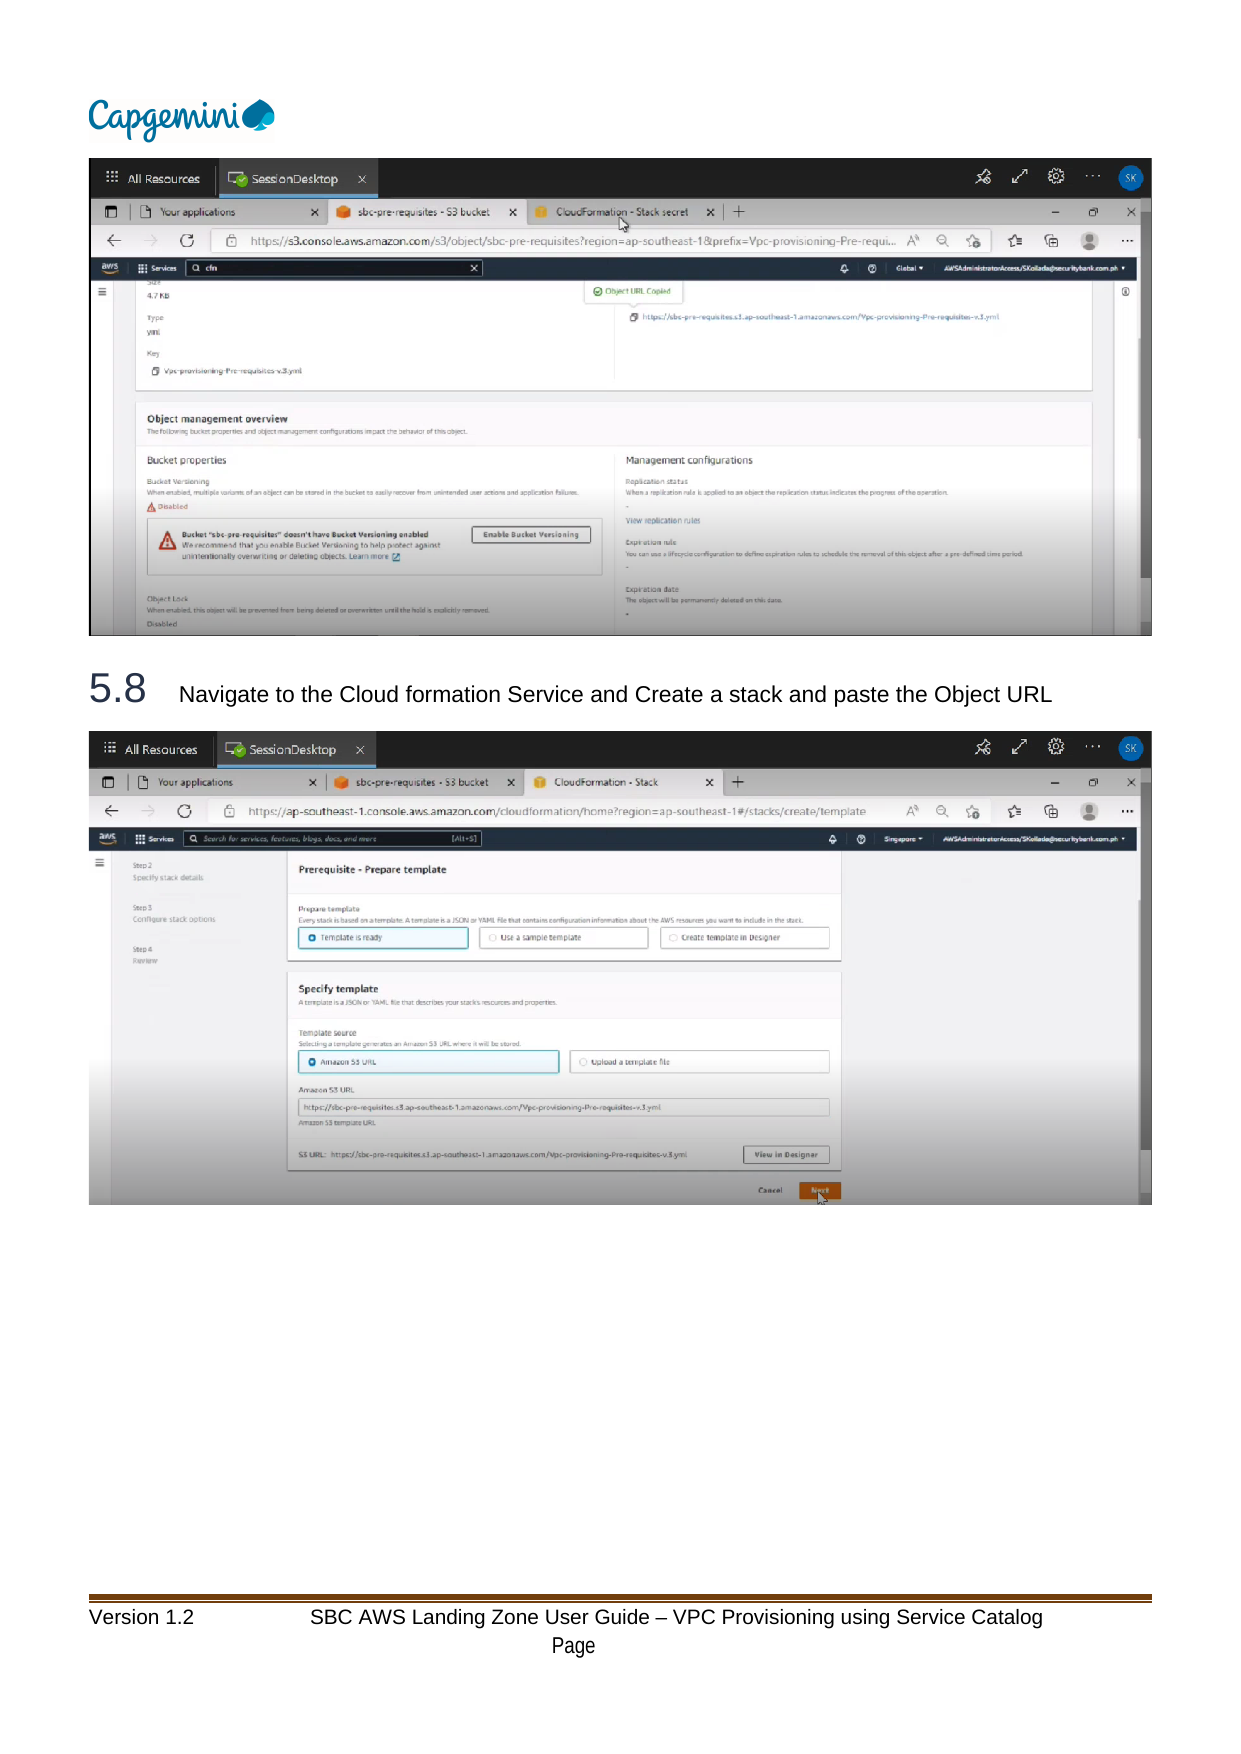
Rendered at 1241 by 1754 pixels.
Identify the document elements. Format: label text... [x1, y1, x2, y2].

picture [88, 158, 1152, 636]
subtitle Navigate to the Cloud formation Service and Create a stack and paste the Object URL [89, 663, 1152, 711]
picture [147, 113, 152, 122]
picture [131, 113, 136, 124]
picture [88, 99, 98, 110]
picture [94, 99, 275, 143]
picture [262, 99, 275, 112]
picture [88, 731, 1152, 1205]
picture [88, 121, 149, 143]
